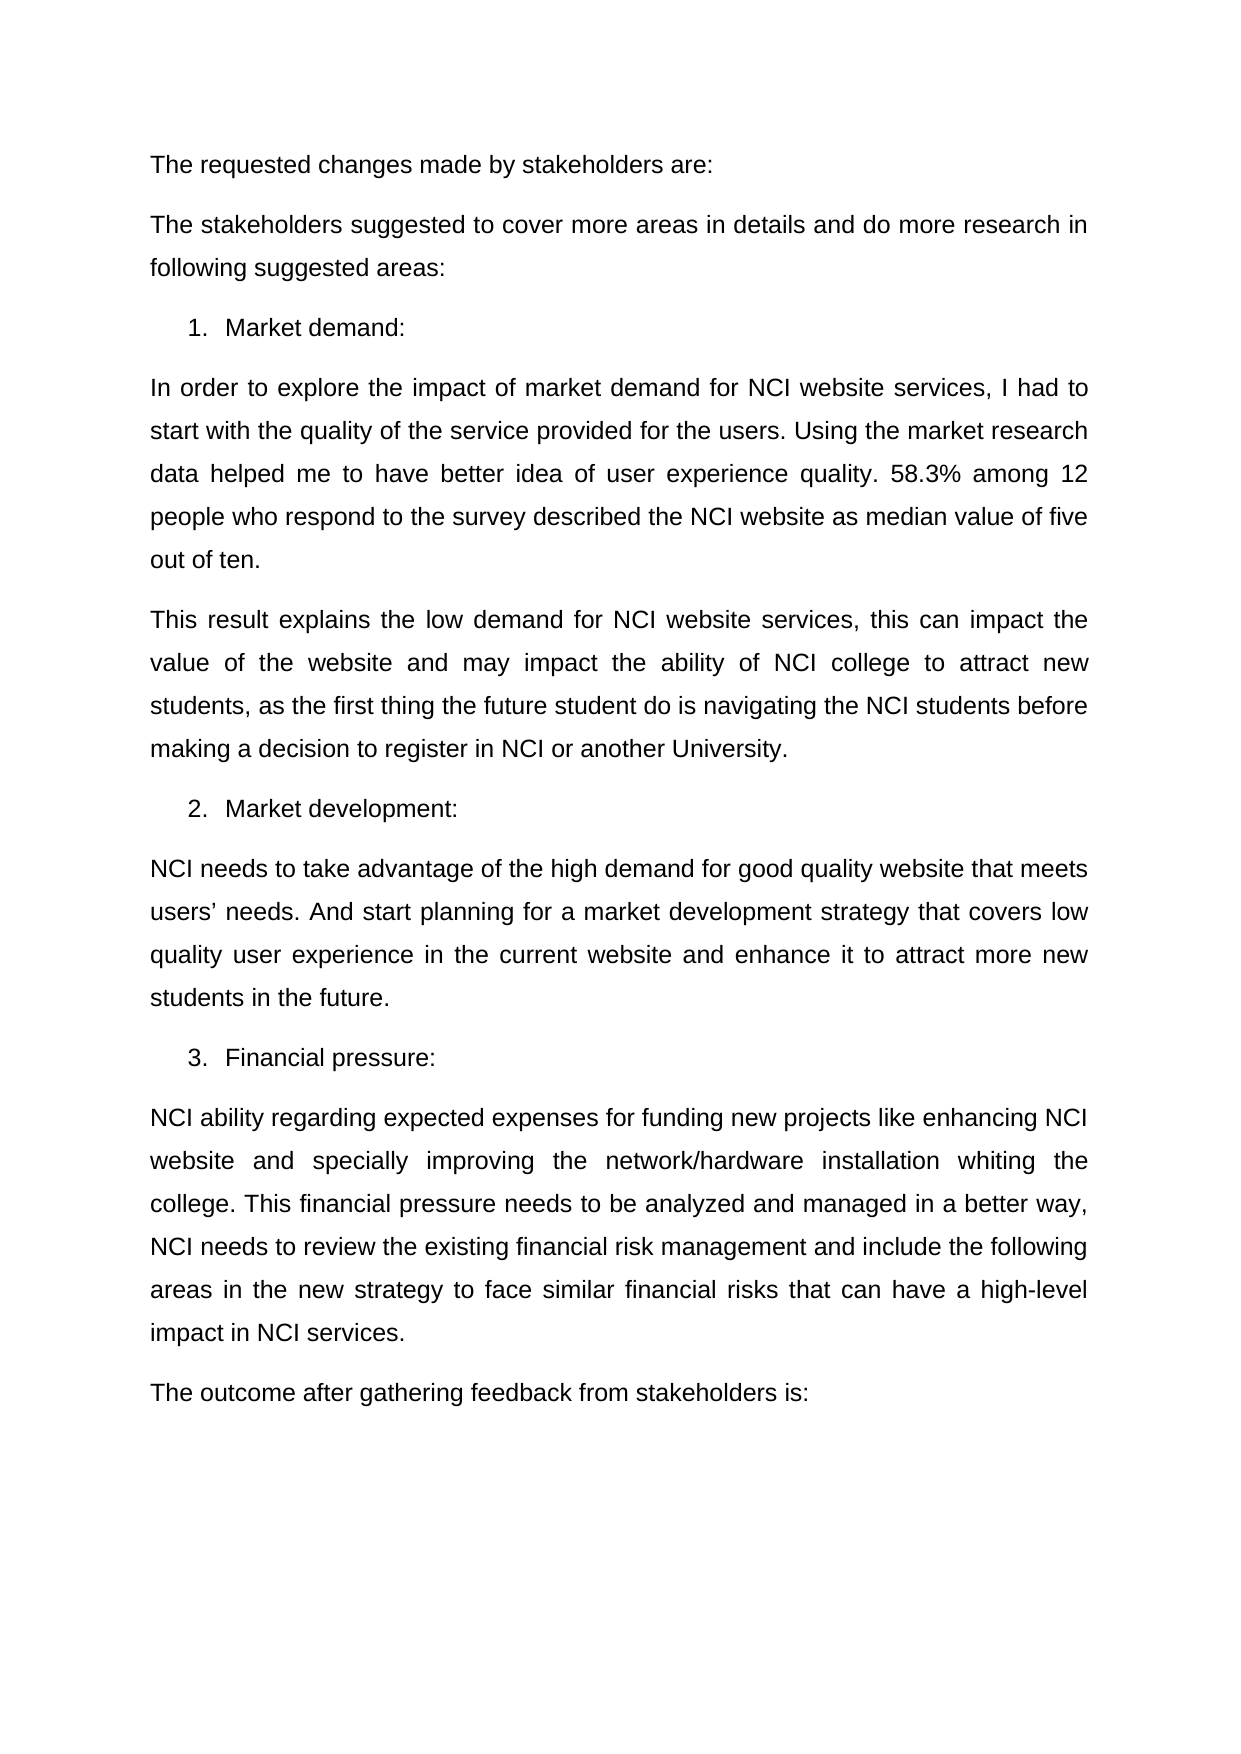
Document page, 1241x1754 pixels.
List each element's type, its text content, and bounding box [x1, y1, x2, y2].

list Market demand: [187, 313, 1090, 341]
text The requested changes made by stakeholders are: [150, 150, 1090, 179]
text The stakeholders suggested to cover more areas in details and do more research in following suggested areas: [150, 210, 1090, 282]
list Financial pressure: [187, 1043, 1090, 1072]
text NCI ability regarding expected expenses for funding new projects like enhancing NCI website and specially improving the network/hardware installation whiting the college. This financial pressure needs to be analyzed and managed in a better way, NCI needs to review the existing financial risk management and include the following areas in the new strategy to face similar financial risks that can have a high-level impact in NCI services. [150, 1103, 1090, 1347]
text The outcome after gathering feedback from stakeholders is: [150, 1378, 1090, 1407]
text In order to explore the impact of market demand for NCI website services, I had to start with the quality of the service provided for the users. Using the market research data helped me to have better idea of user experience quality. 58.3% among 12 people who respond to the survey described the NCI website as median value of five out of ten. [150, 372, 1090, 574]
list Market development: [187, 794, 1090, 823]
text This result explains the low demand for NCI website services, this can impact the value of the website and may impact the ability of NCI college to attract new students, as the first thing the future student do is navigating the NCI students before making a decision to register in NCI or another University. [150, 605, 1090, 763]
text NCI needs to take advantage of the high demand for good quality website that meets users’ needs. And start planning for a market development strategy that covers low quality user experience in the current website and enhance it to attract more new students in the future. [150, 854, 1090, 1012]
